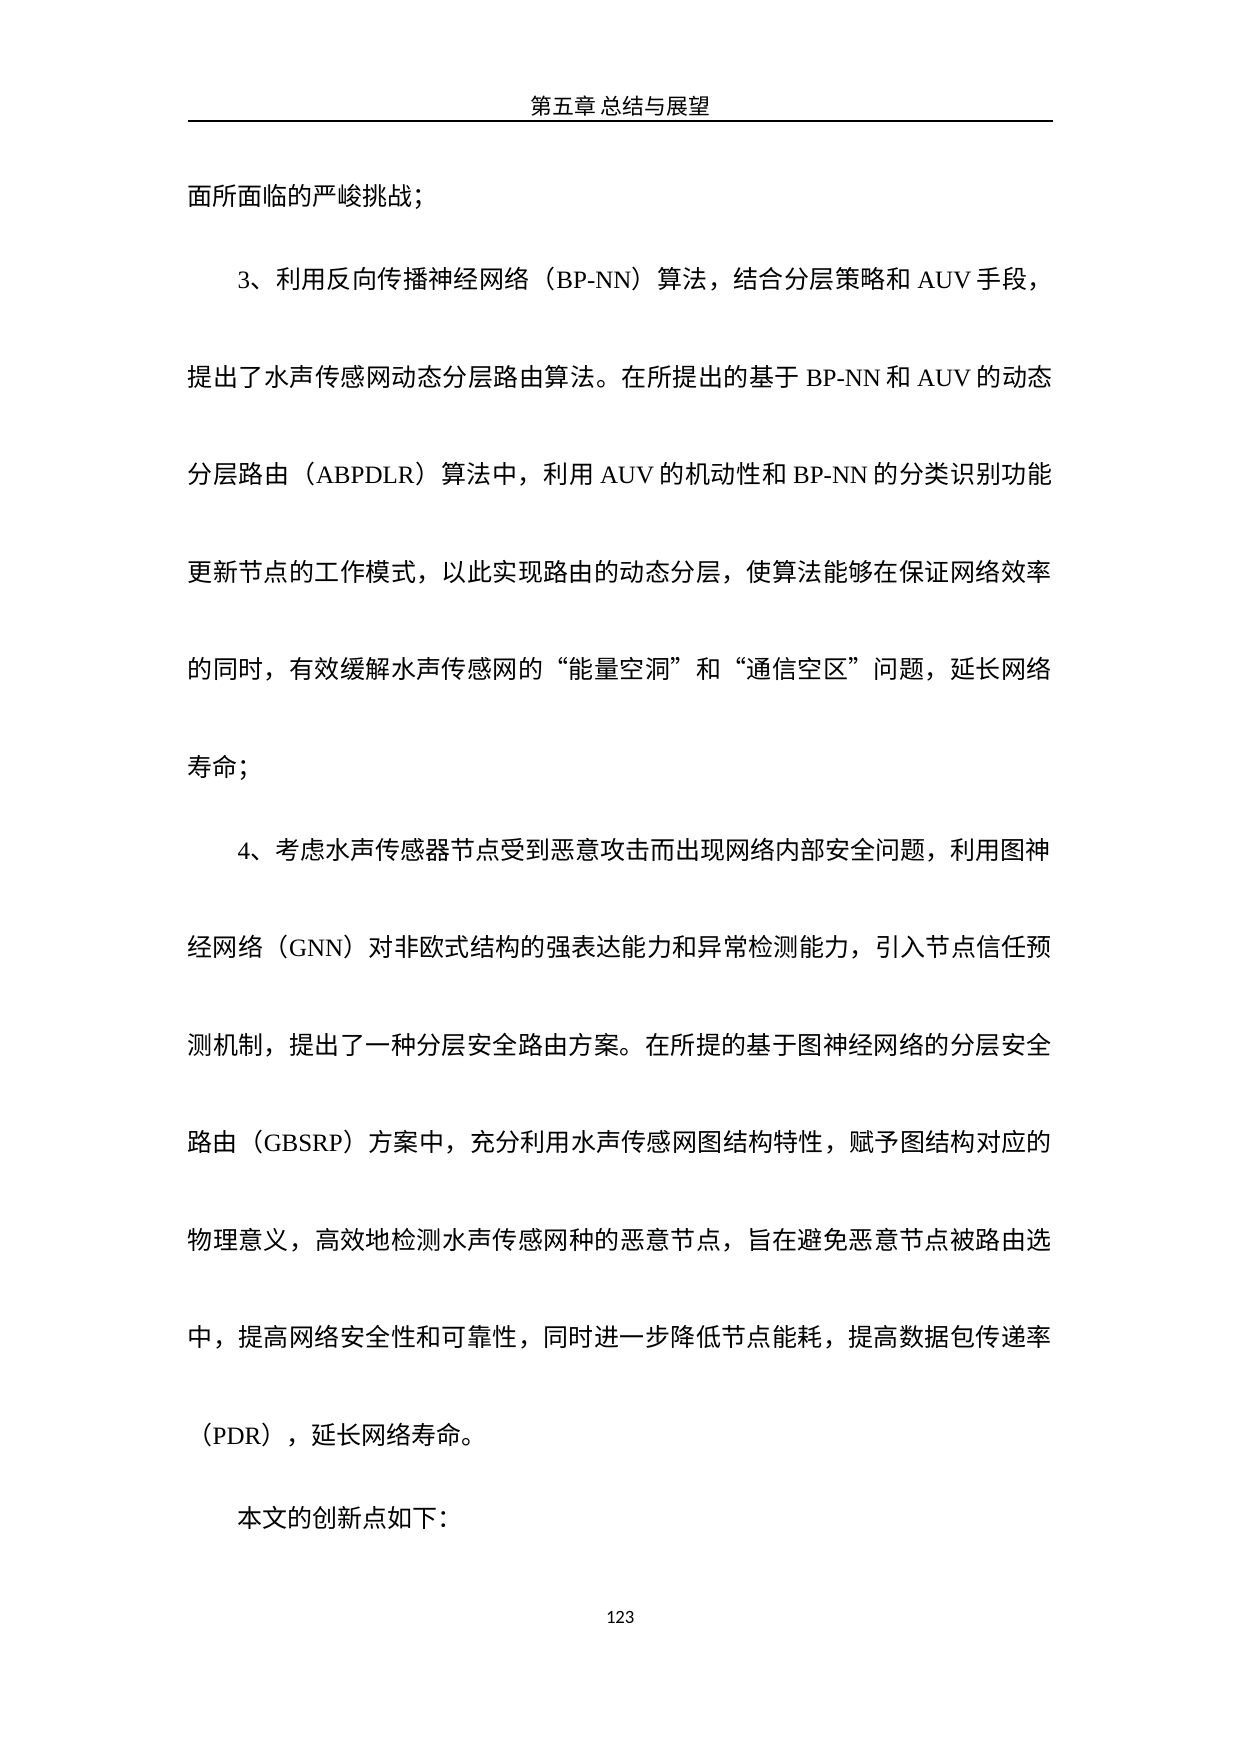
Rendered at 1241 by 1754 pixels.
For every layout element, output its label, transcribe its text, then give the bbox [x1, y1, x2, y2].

text 本文的创新点如下： [187, 1484, 1053, 1549]
text 4、考虑水声传感器节点受到恶意攻击而出现网络内部安全问题，利用图神经网络（GNN）对非欧式结构的强表达能力和异常检测能力，引入节点信任预测机制，提出了一种分层安全路由方案。在所提的基于图神经网络的分层安全路由（GBSRP）方案中，充分利用水声传感网图结构特性，赋予图结构对应的物理意义，高效地检测水声传感网种的恶意节点，旨在避免恶意节点被路由选中，提高网络安全性和可靠性，同时进一步降低节点能耗，提高数据包传递率（PDR），延长网络寿命。 [187, 816, 1053, 1466]
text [187, 162, 1053, 227]
text 3、利用反向传播神经网络（BP-NN）算法，结合分层策略和AUV手段，提出了水声传感网动态分层路由算法。在所提出的基于BP-NN和AUV的动态分层路由（ABPDLR）算法中，利用AUV的机动性和BP-NN的分类识别功能更新节点的工作模式，以此实现路由的动态分层，使算法能够在保证网络效率的同时，有效缓解水声传感网的“能量空洞”和“通信空区”问题，延长网络寿命； [187, 245, 1053, 798]
